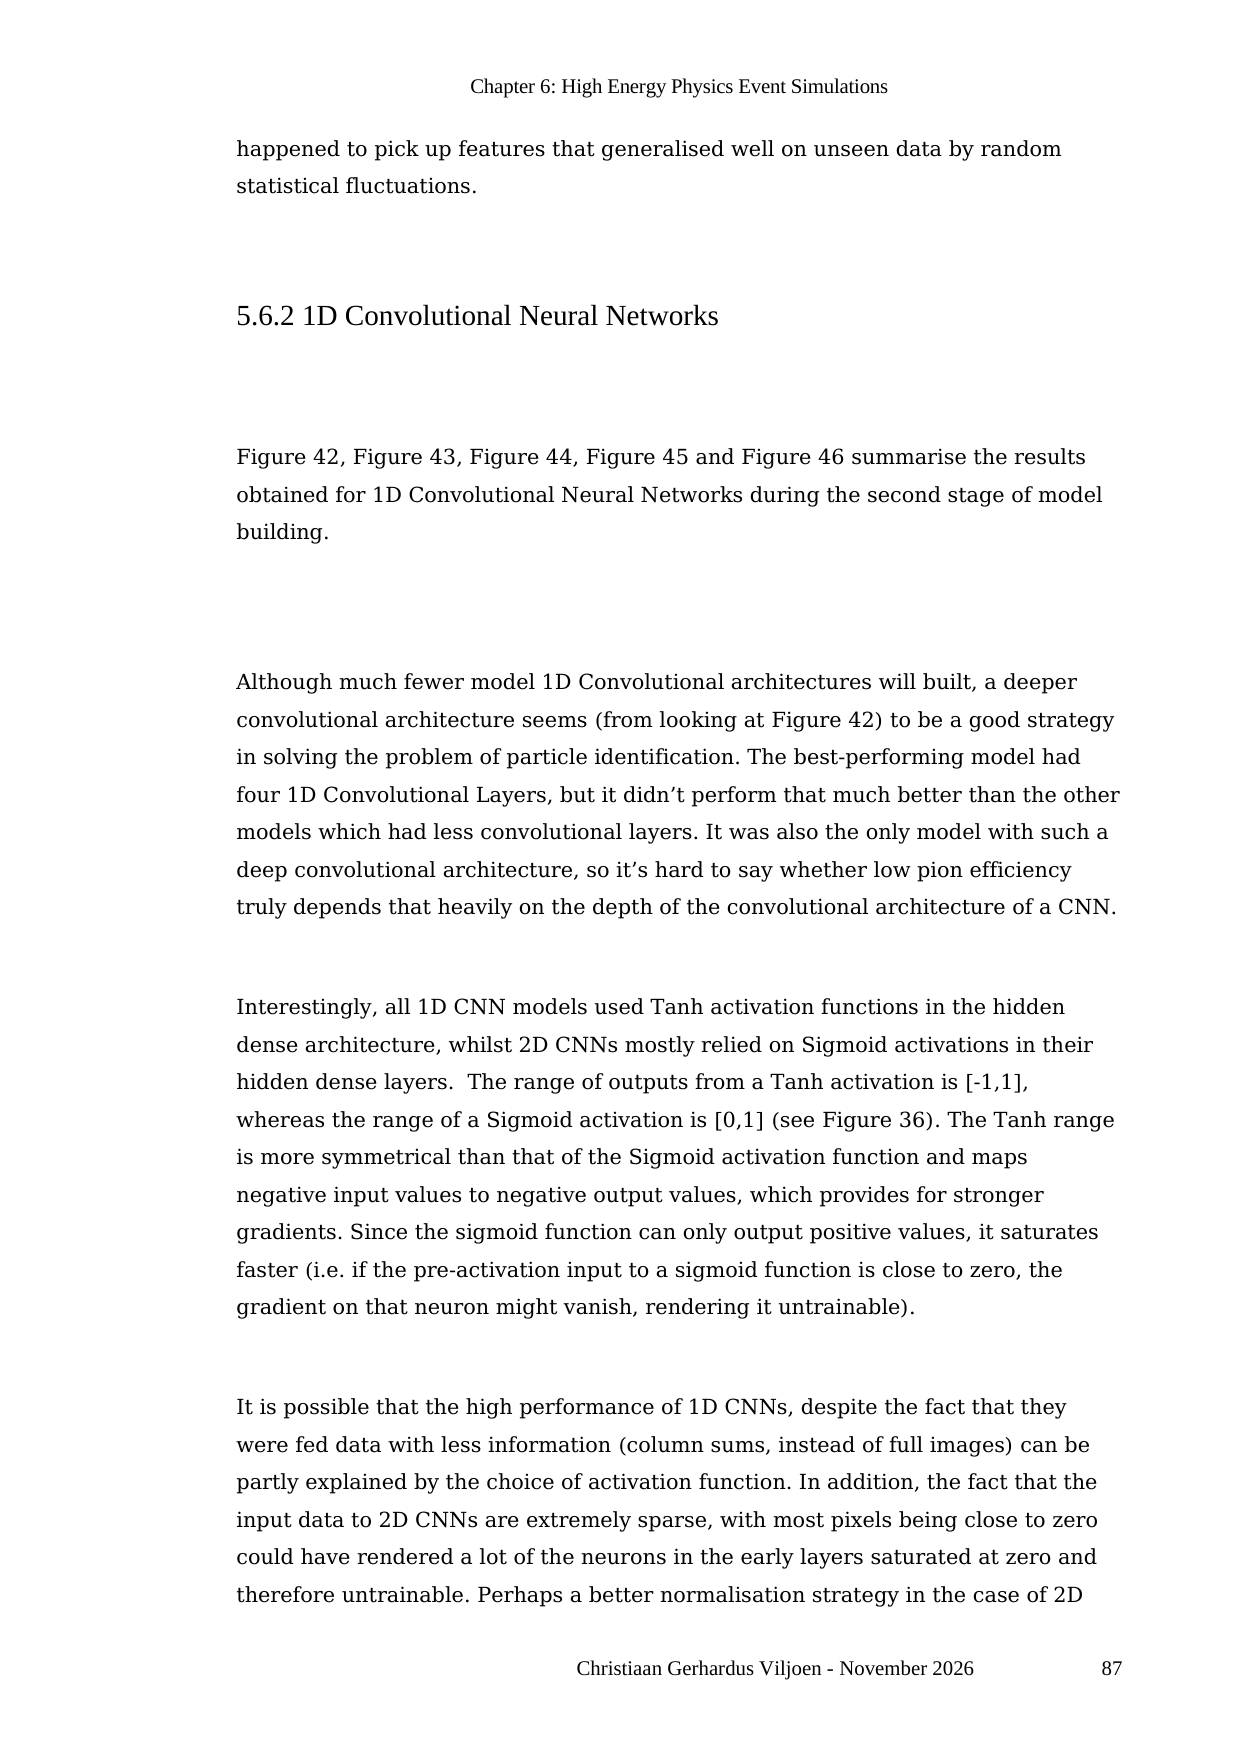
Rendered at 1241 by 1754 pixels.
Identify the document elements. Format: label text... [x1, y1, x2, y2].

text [236, 135, 1122, 198]
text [236, 1394, 1122, 1606]
subtitle 1D Convolutional Neural Networks [236, 298, 1122, 331]
